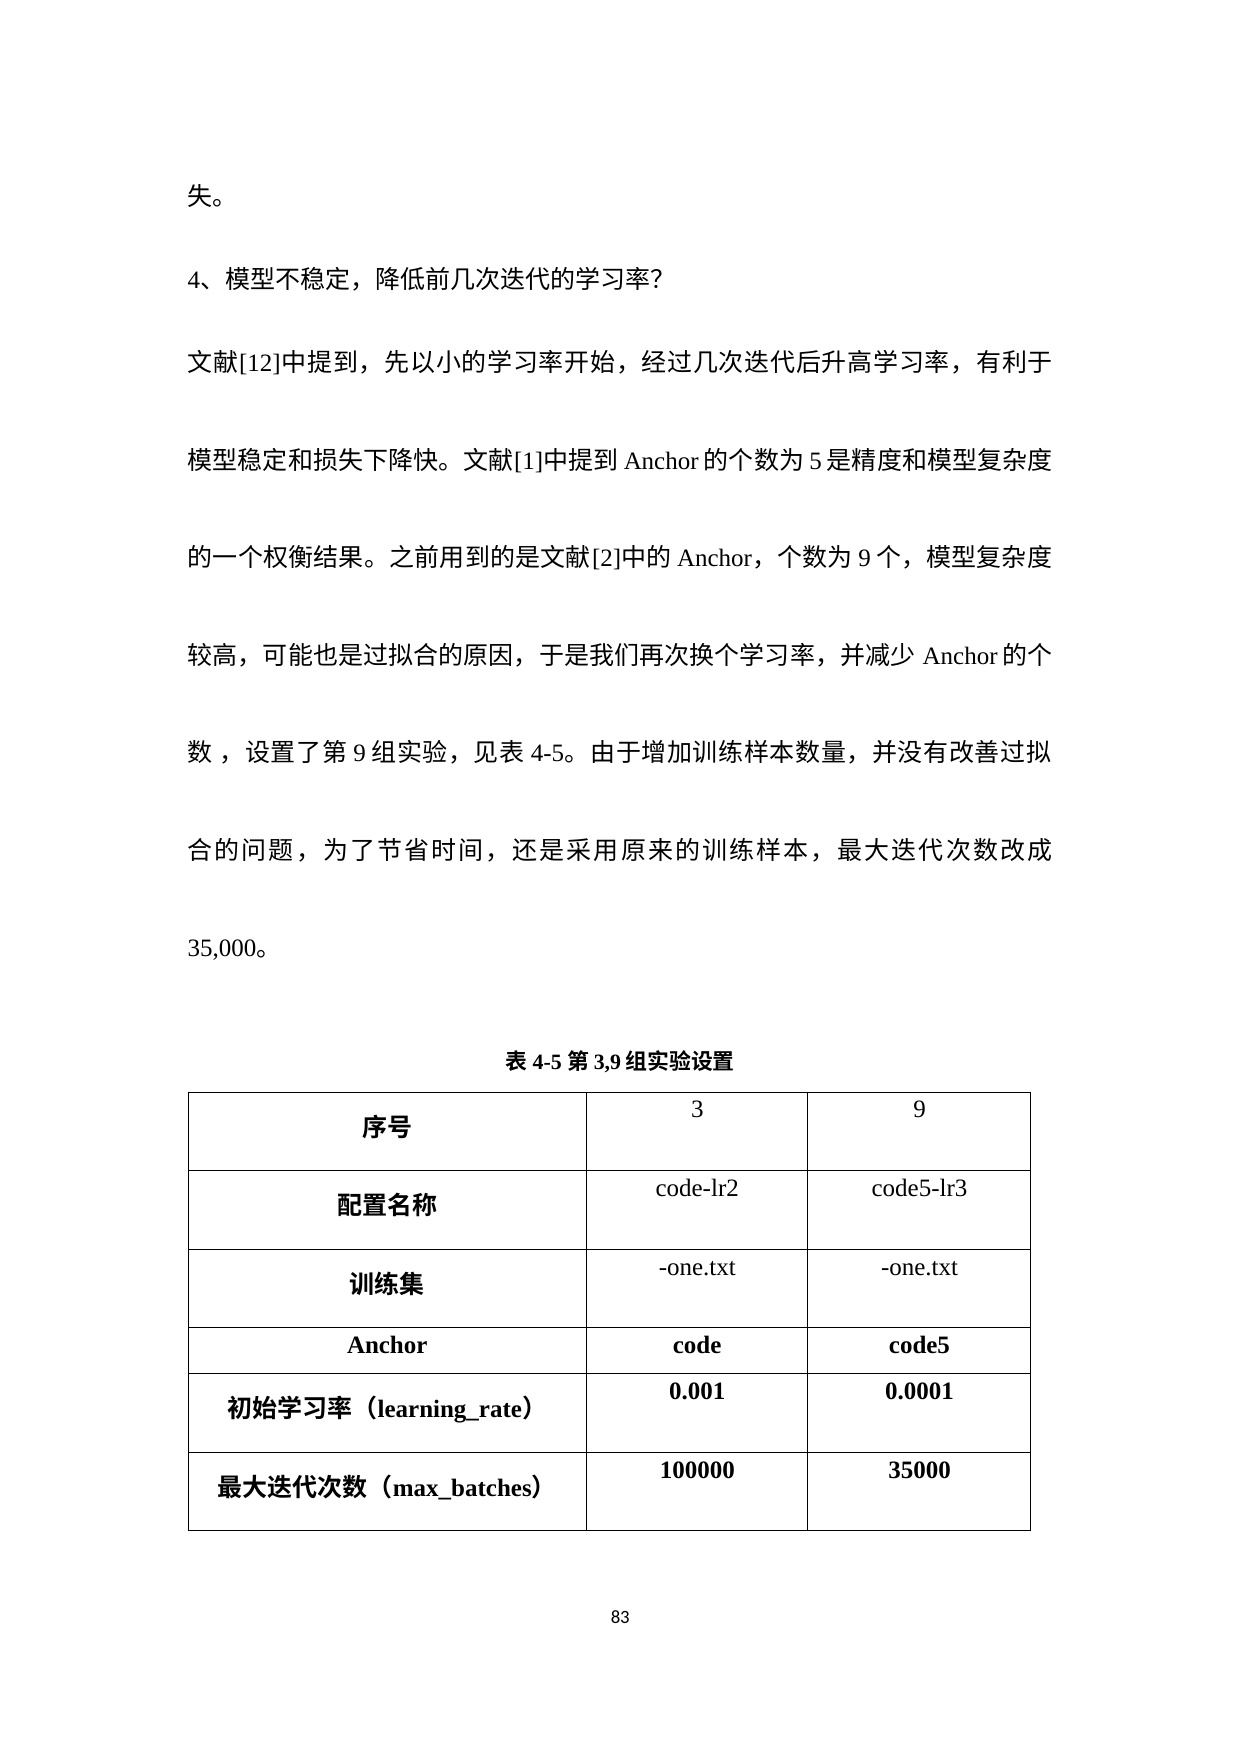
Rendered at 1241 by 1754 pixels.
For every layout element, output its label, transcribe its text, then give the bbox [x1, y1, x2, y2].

table_header 9 [808, 1093, 1030, 1170]
table_header 序号 [189, 1093, 586, 1170]
text 表 4-5 第3,9组实验设置 [187, 1043, 1053, 1076]
table_cell code5-lr3 [808, 1171, 1030, 1249]
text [187, 162, 1053, 227]
table_cell code-lr2 [587, 1171, 807, 1249]
text 4、模型不稳定，降低前几次迭代的学习率？ [187, 245, 1053, 310]
table_cell 配置名称 [189, 1171, 586, 1249]
table_cell 最大迭代次数（max_batches） [189, 1453, 586, 1530]
table_cell 35000 [808, 1453, 1030, 1530]
table_cell 100000 [587, 1453, 807, 1530]
table_cell -one.txt [587, 1250, 807, 1327]
table_cell 0.0001 [808, 1374, 1030, 1452]
table_cell 训练集 [189, 1250, 586, 1327]
table_cell code [587, 1328, 807, 1373]
table_cell 0.001 [587, 1374, 807, 1452]
table_cell code5 [808, 1328, 1030, 1373]
table_cell Anchor [189, 1328, 586, 1373]
table_cell 初始学习率（learning_rate） [189, 1374, 586, 1452]
table_header 3 [587, 1093, 807, 1170]
text 文献[12]中提到，先以小的学习率开始，经过几次迭代后升高学习率，有利于模型稳定和损失下降快。文献[1]中提到Anchor的个数为5是精度和模型复杂度的一个权衡结果。之前用到的是文献[2]中的Anchor，个数为9个，模型复杂度较高，可能也是过拟合的原因，于是我们再次换个学习率，并减少Anchor的个数 ，设置了第9组实验，见表4-5。由于增加训练样本数量，并没有改善过拟合的问题，为了节省时间，还是采用原来的训练样本，最大迭代次数改成35,000。 [187, 328, 1053, 978]
table_cell -one.txt [808, 1250, 1030, 1327]
